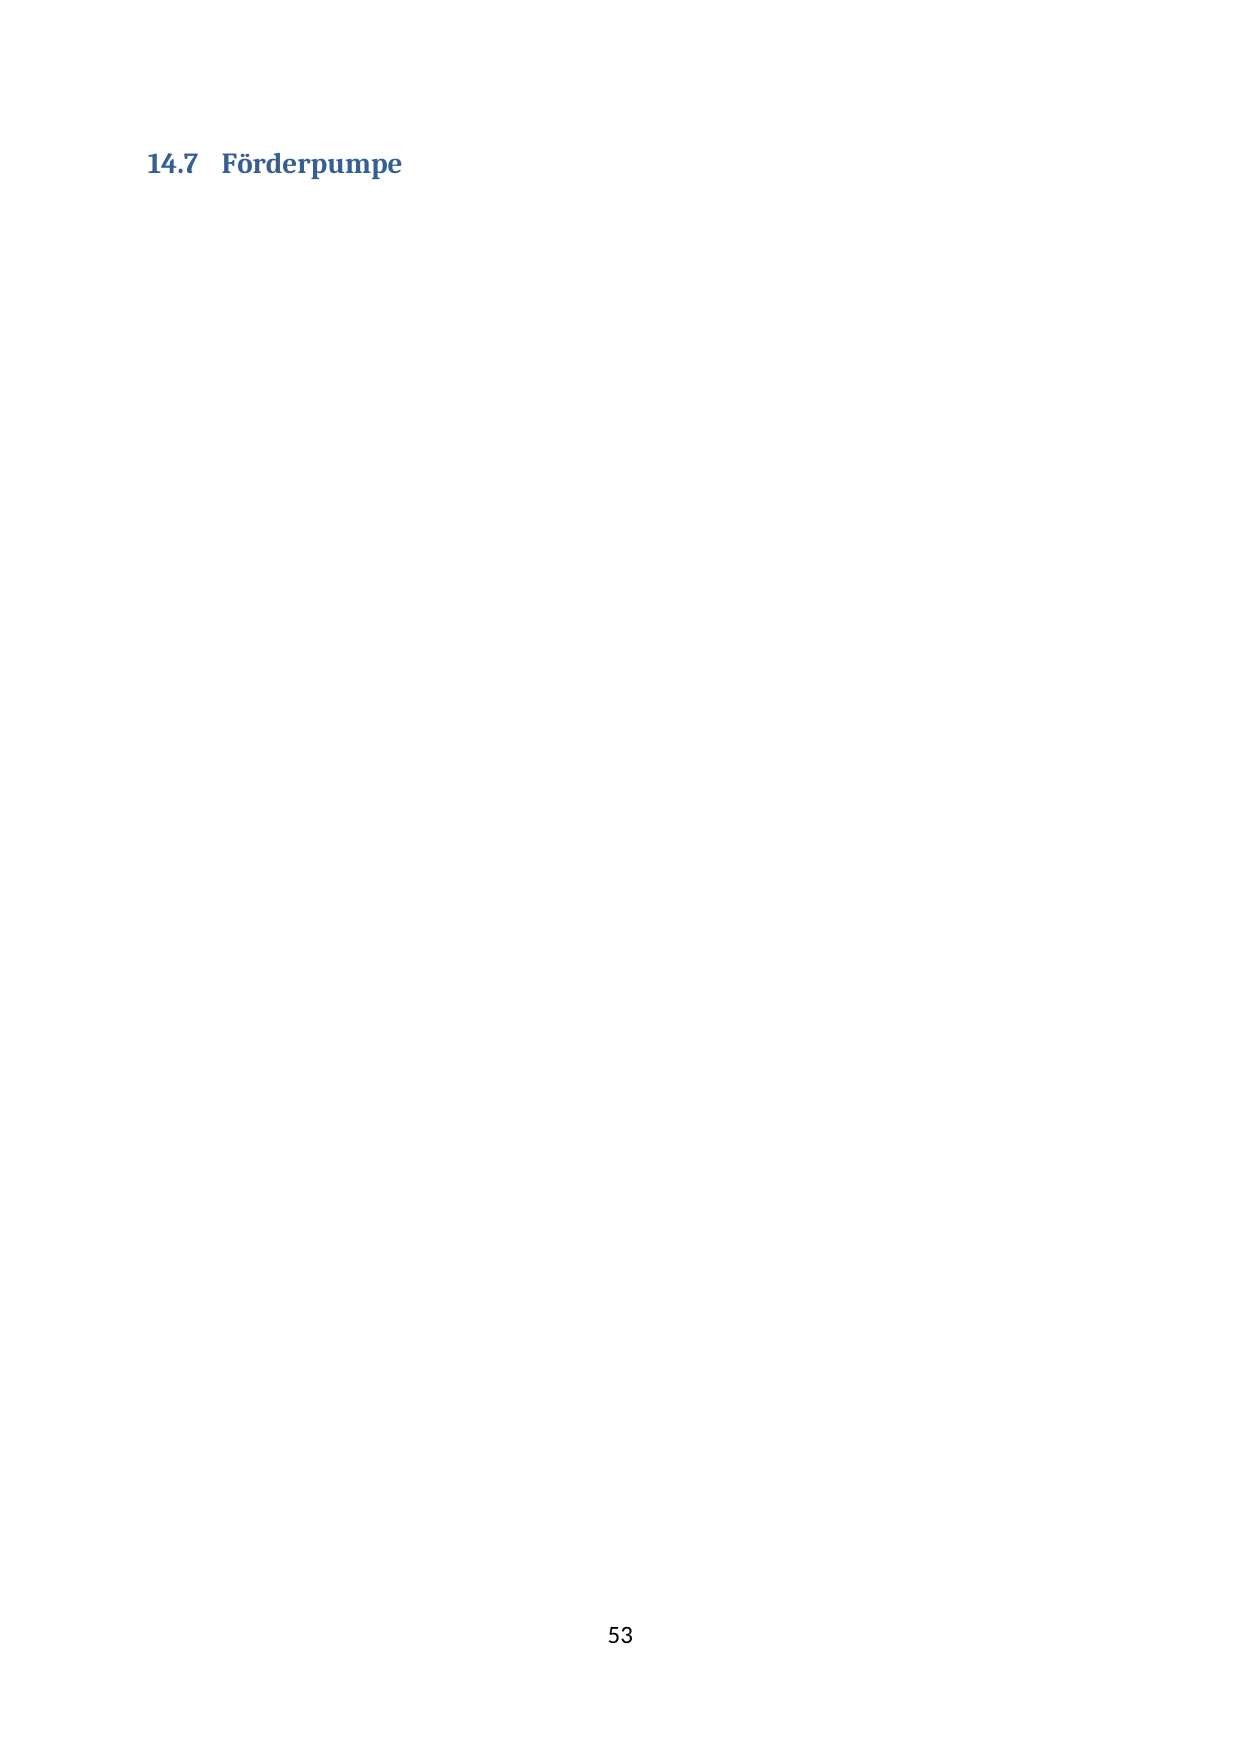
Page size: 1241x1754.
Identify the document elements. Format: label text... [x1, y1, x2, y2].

subtitle 14.7 Förderpumpe [148, 148, 1092, 181]
